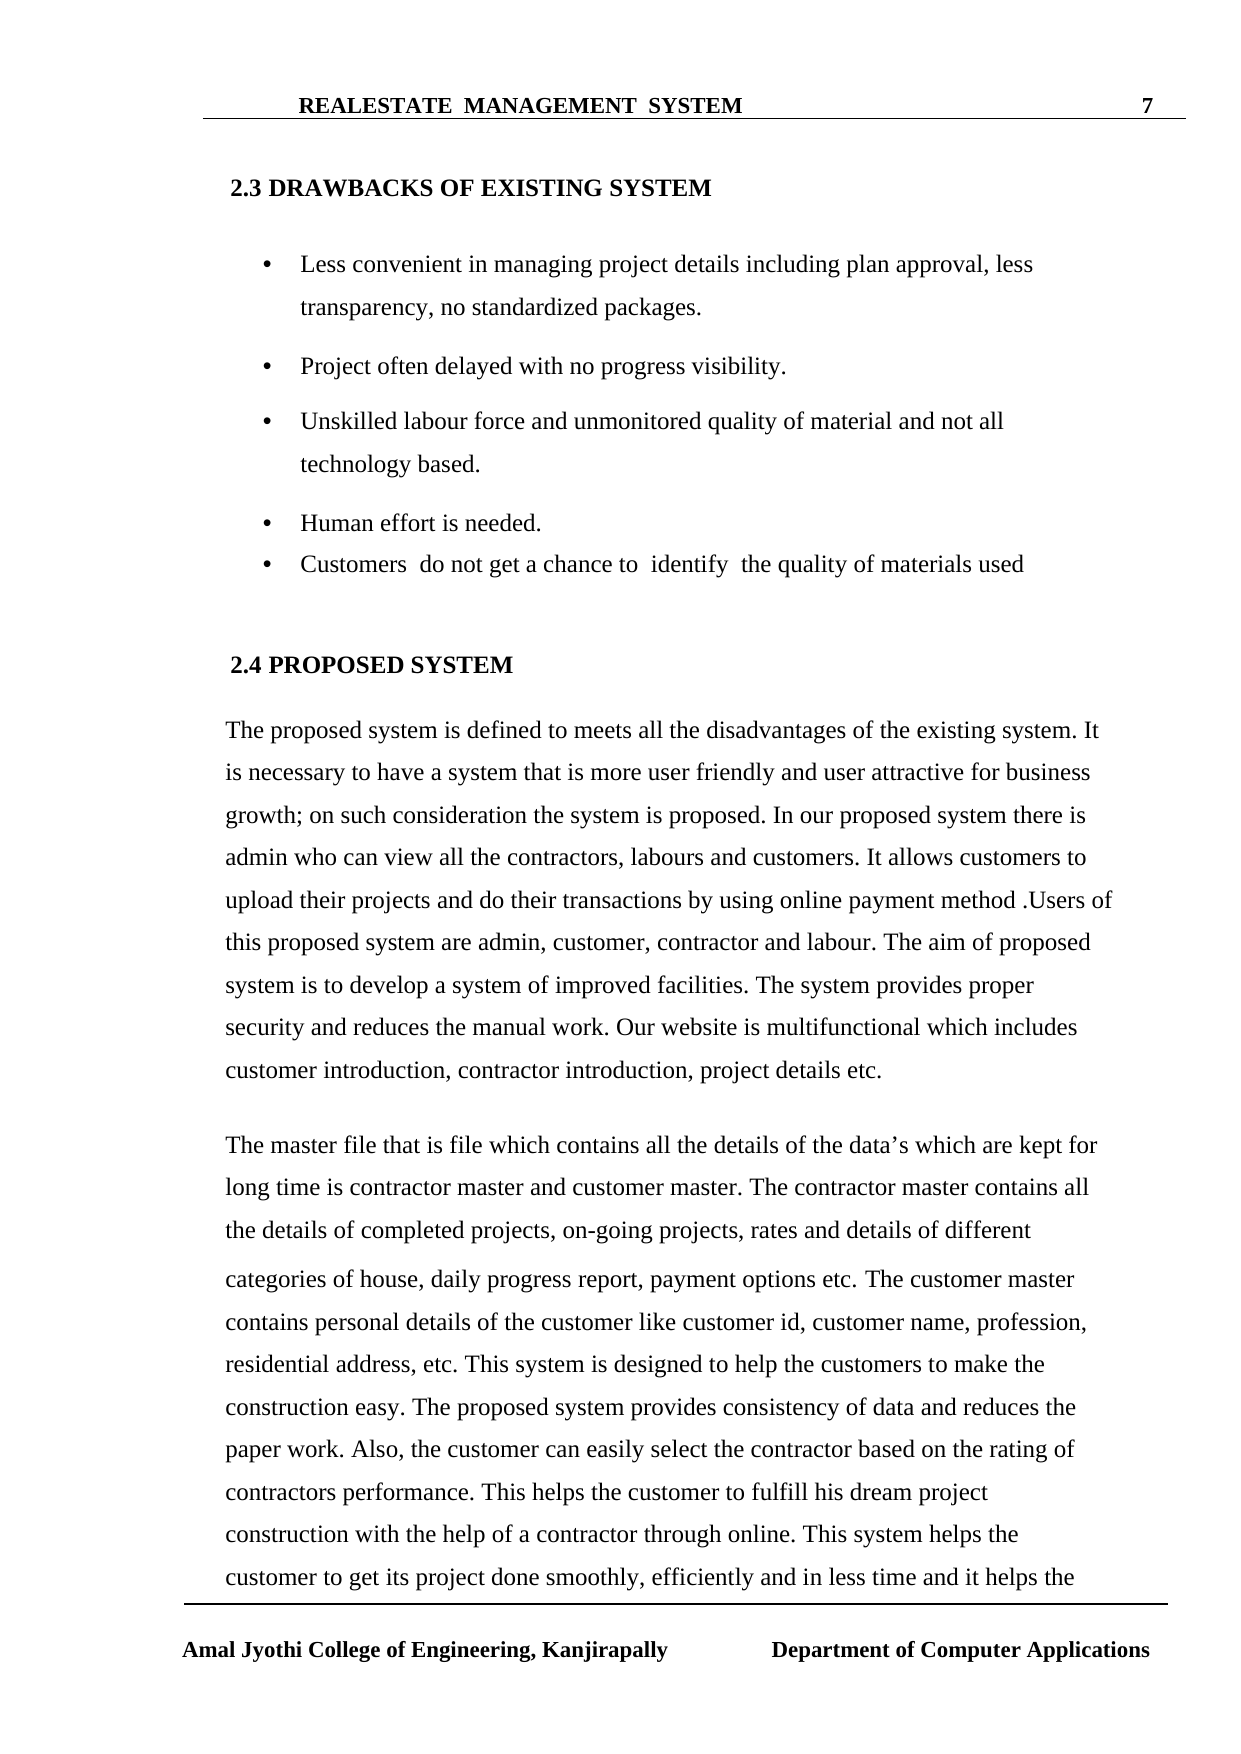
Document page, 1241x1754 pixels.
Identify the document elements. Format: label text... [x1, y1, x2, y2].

subtitle 2.3 DRAWBACKS OF EXISTING SYSTEM [230, 173, 1221, 201]
list Unskilled labour force and unmonitored quality of material and not all technology based. [263, 406, 1114, 478]
text The proposed system is defined to meets all the disadvantages of the existing system. It is necessary to have a system that is more user friendly and user attractive for business growth; on such consideration the system is proposed. In our proposed system there is admin who can view all the contractors, labours and customers. It allows customers to upload their projects and do their transactions by using online payment method .Users of this proposed system are admin, customer, contractor and labour. The aim of proposed system is to develop a system of improved facilities. The system provides proper security and reduces the manual work. Our website is multifunctional which includes customer introduction, contractor introduction, project details etc. [225, 715, 1114, 1084]
list Less convenient in managing project details including plan approval, less transparency, no standardized packages. [263, 249, 1114, 321]
list Human effort is needed. [263, 508, 1114, 537]
subtitle 2.4 PROPOSED SYSTEM [230, 651, 1221, 679]
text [225, 1130, 1114, 1591]
list Customers do not get a chance to identify the quality of materials used [263, 549, 1114, 578]
list Project often delayed with no progress visibility. [263, 351, 1114, 380]
